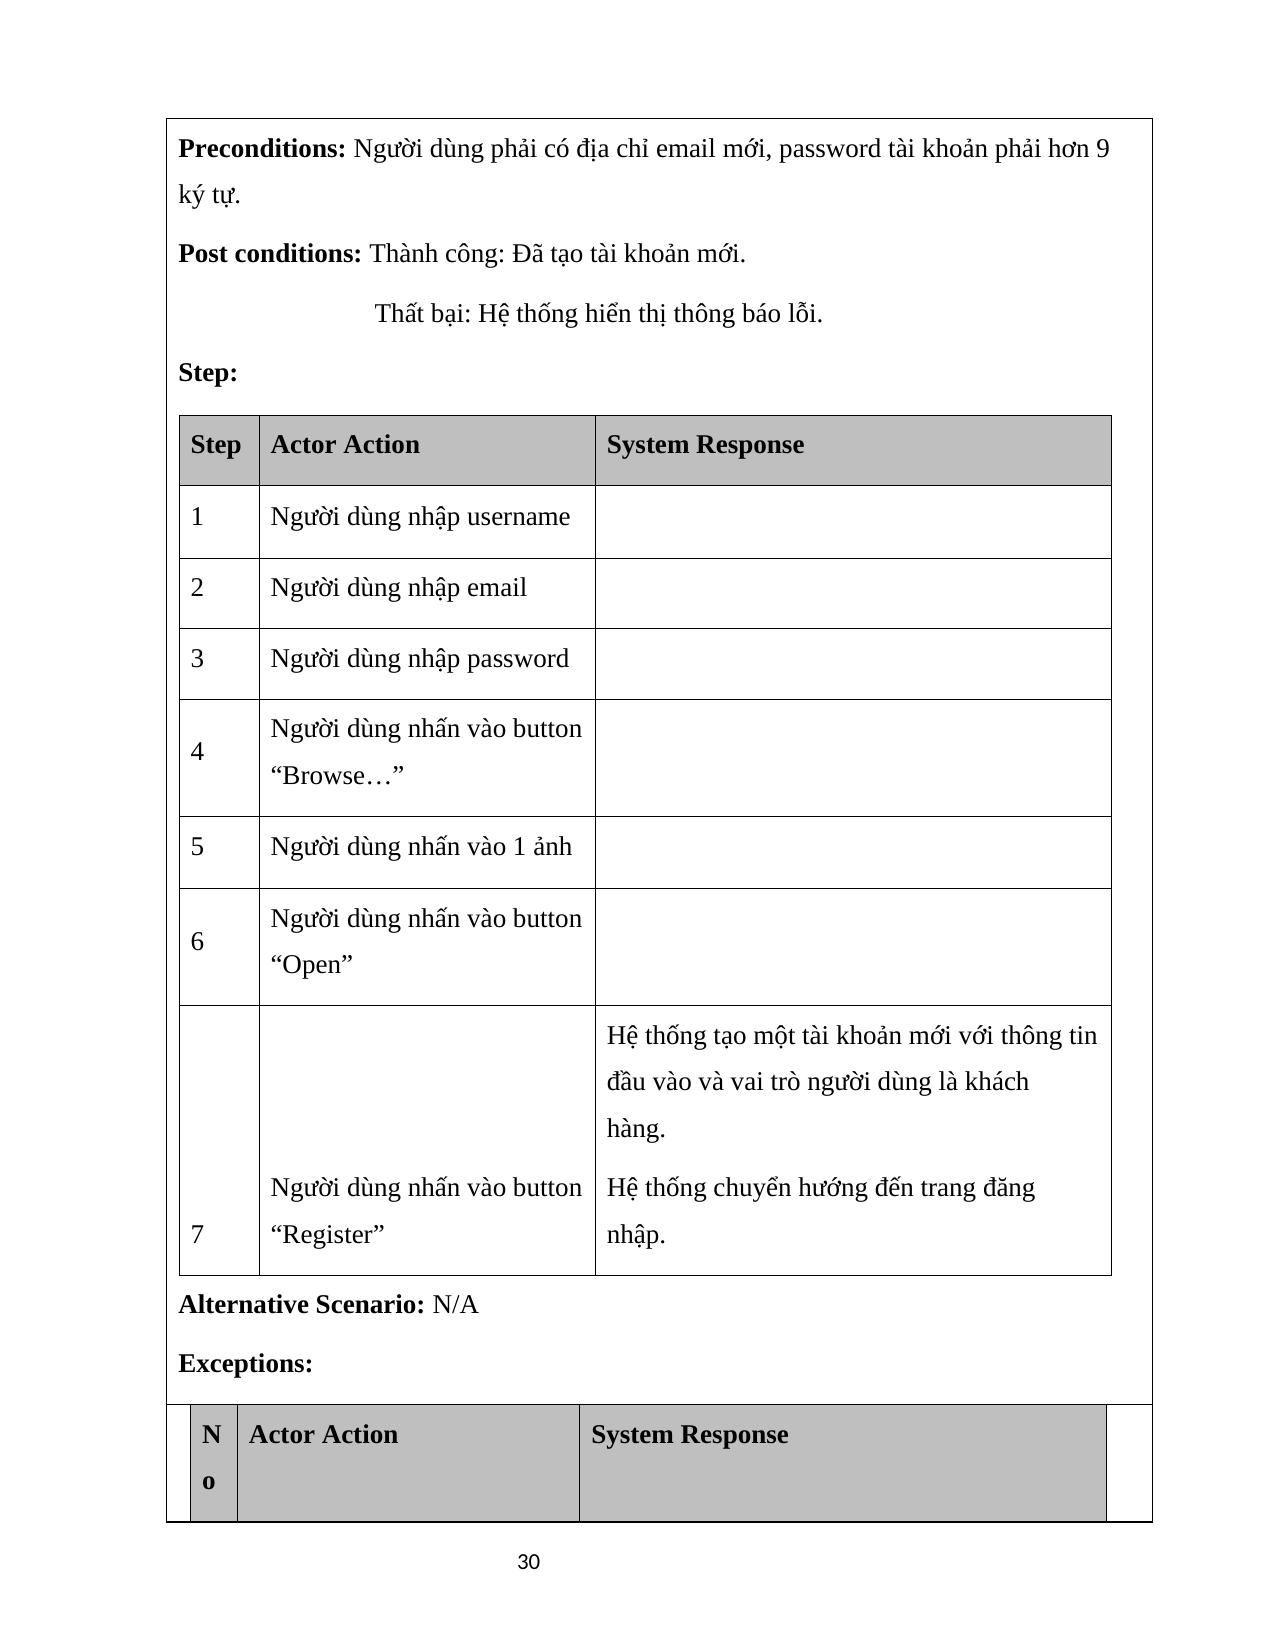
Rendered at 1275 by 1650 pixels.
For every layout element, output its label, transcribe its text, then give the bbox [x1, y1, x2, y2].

table_cell Actor Action [238, 1405, 579, 1521]
table_cell System Response [580, 1405, 1106, 1521]
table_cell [167, 119, 1152, 1404]
table_cell [1107, 1405, 1152, 1521]
table_cell N o [191, 1405, 237, 1521]
table_cell [167, 1405, 190, 1521]
